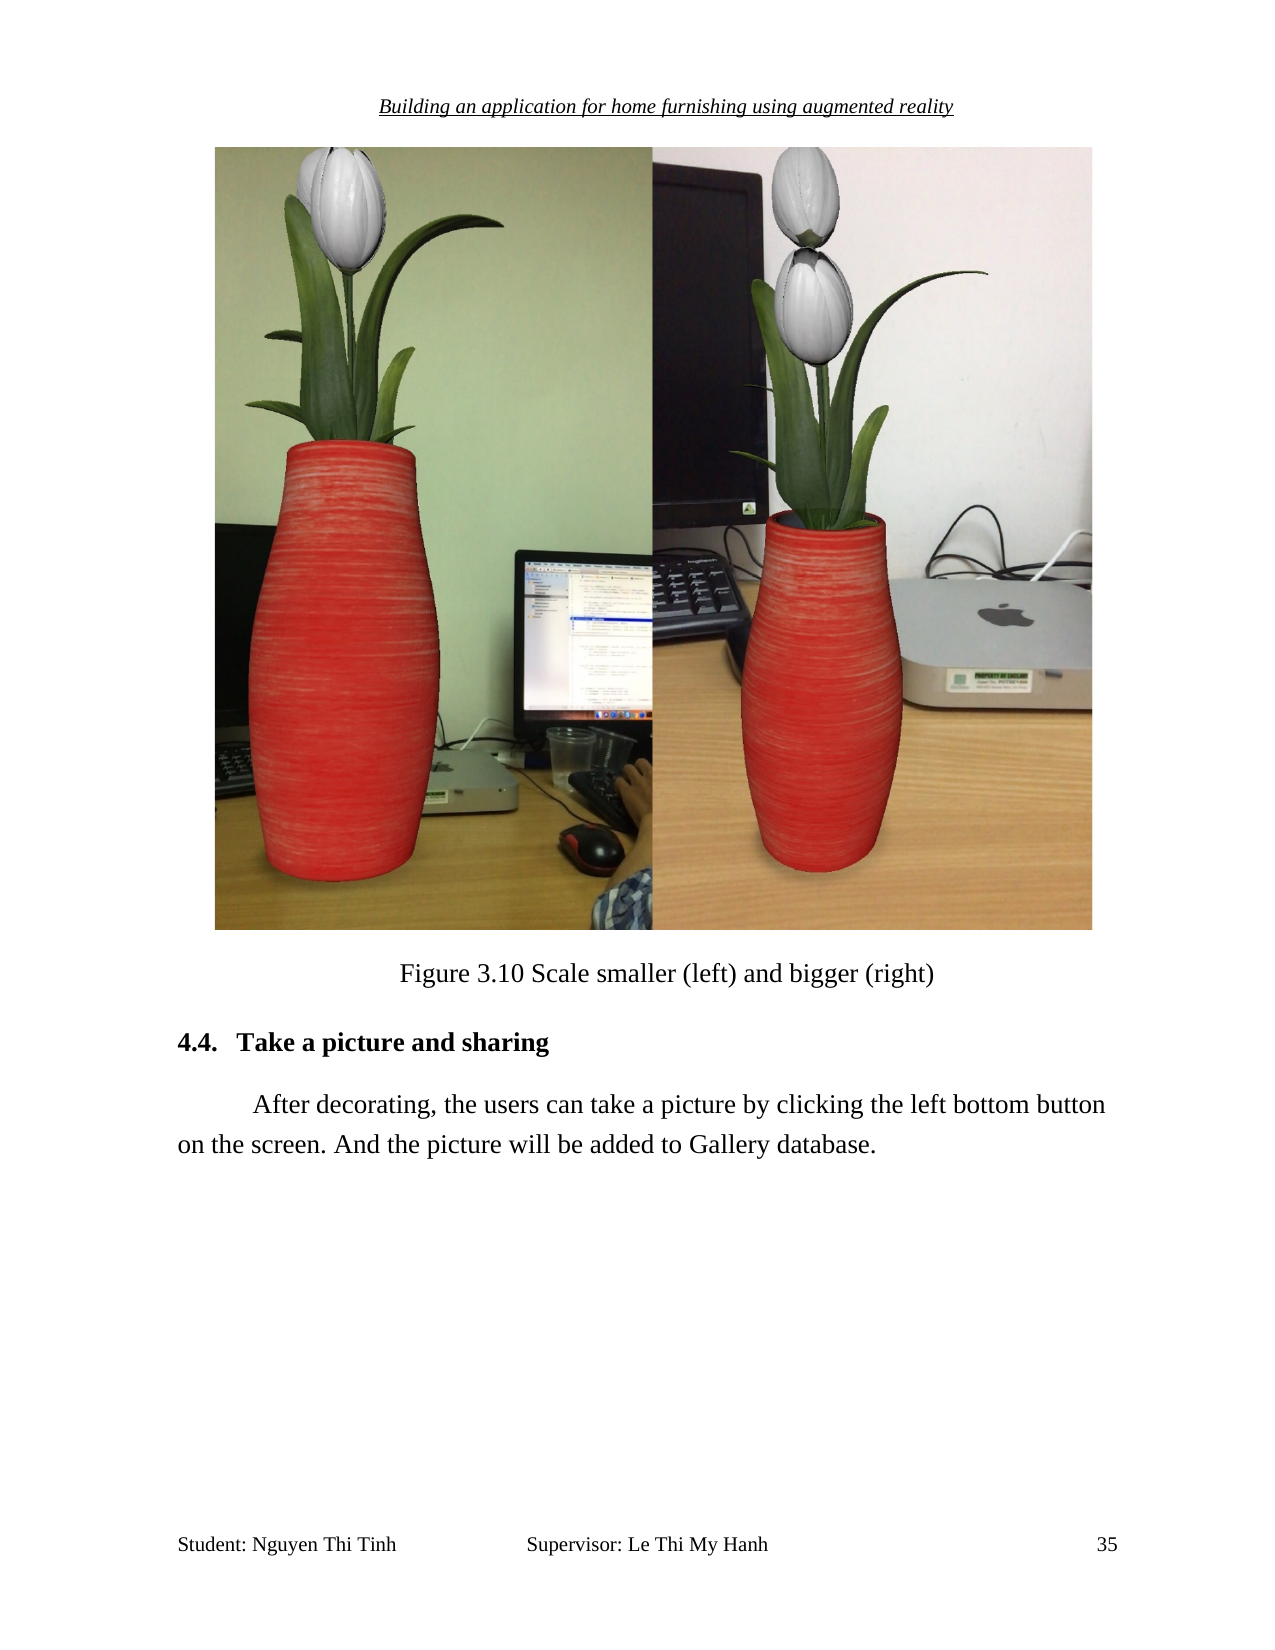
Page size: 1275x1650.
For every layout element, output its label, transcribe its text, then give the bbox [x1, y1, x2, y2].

text Figure 3.10 Scale smaller (left) and bigger (right) [177, 957, 1157, 988]
list Take a picture and sharing [177, 1026, 1120, 1057]
text After decorating, the users can take a picture by clicking the left bottom button on the screen. And the picture will be added to Gallery database. [177, 1088, 1120, 1159]
picture [214, 147, 1095, 930]
